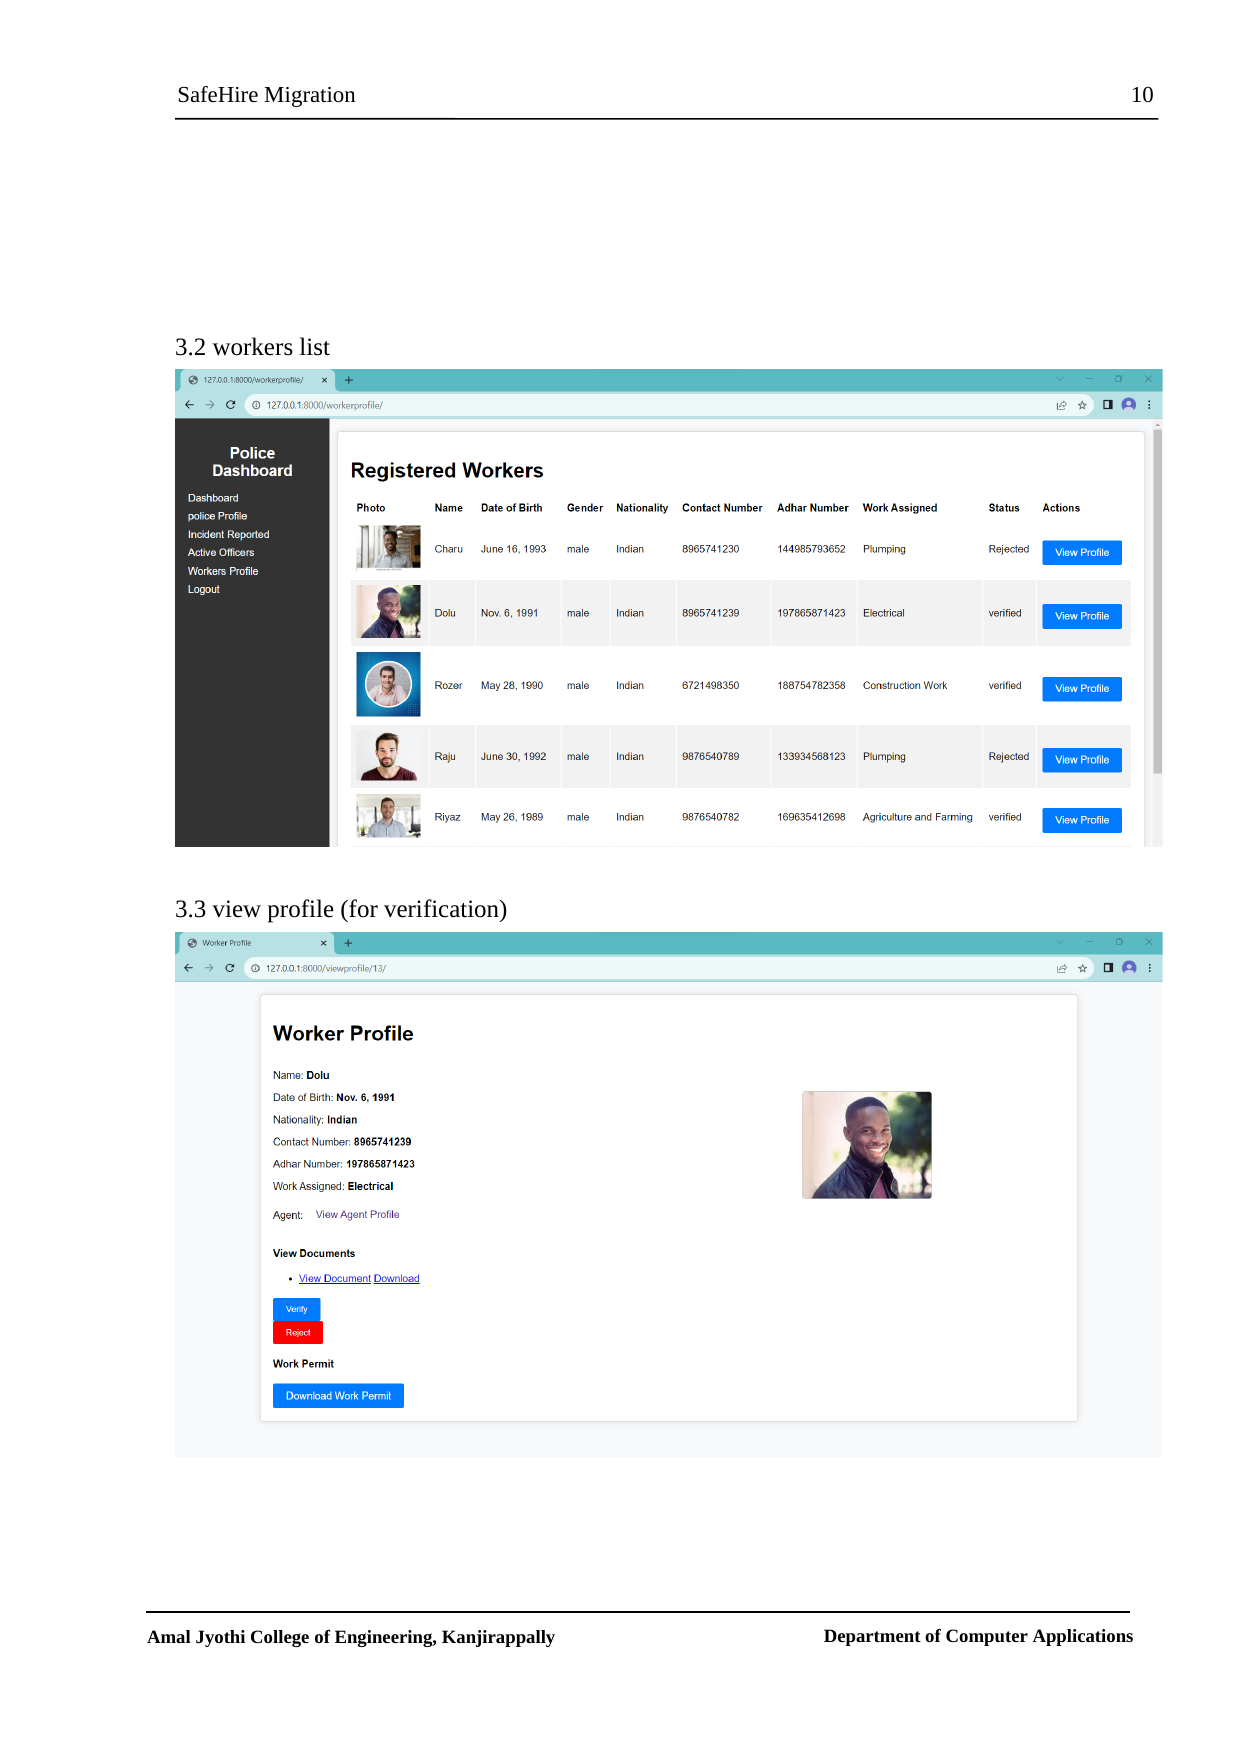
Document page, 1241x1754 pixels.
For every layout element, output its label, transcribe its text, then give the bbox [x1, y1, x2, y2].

picture [175, 369, 1163, 847]
subtitle 3.3 view profile (for verification) [175, 894, 1162, 923]
subtitle 3.2 workers list [175, 332, 1162, 361]
picture [175, 932, 1163, 1457]
